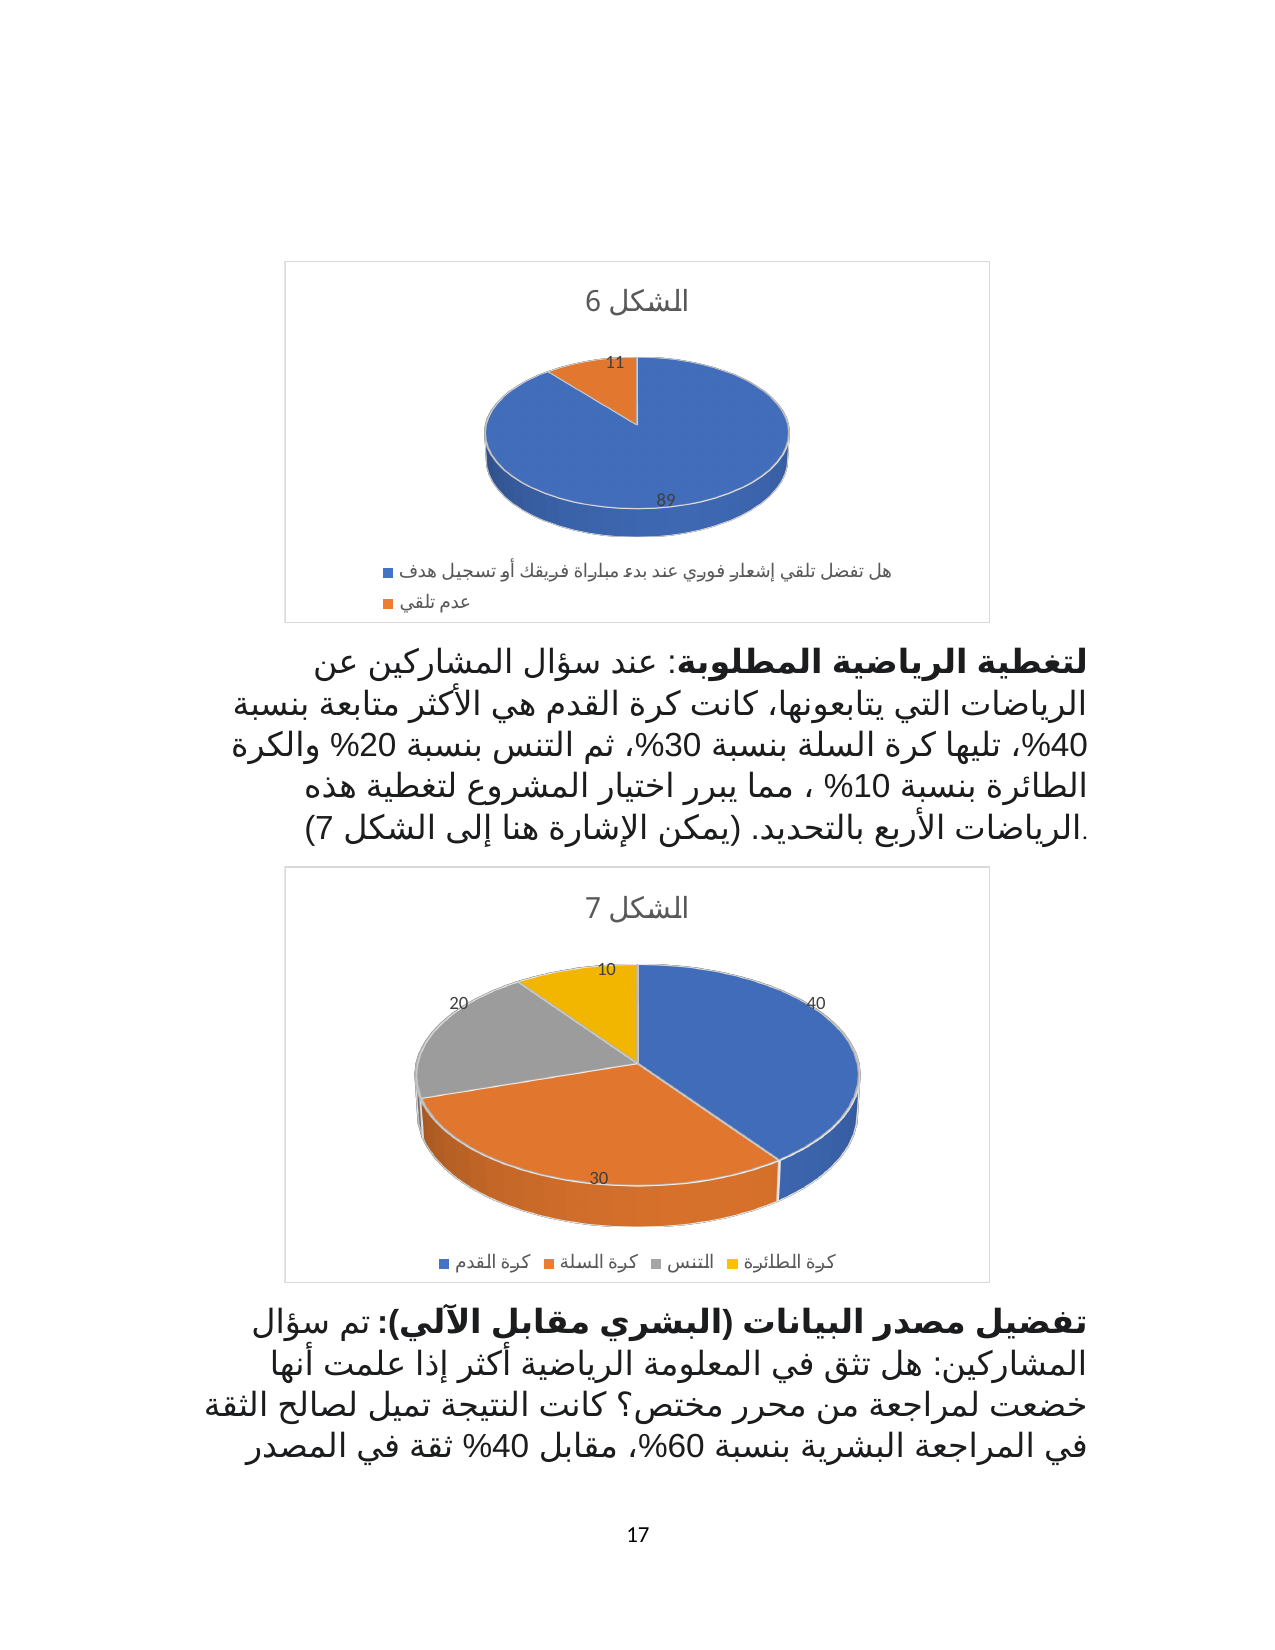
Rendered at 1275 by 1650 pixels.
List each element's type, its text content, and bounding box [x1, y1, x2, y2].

text لتغطية الرياضية المطلوبة: عند سؤال المشاركين عن الرياضات التي يتابعونها، كانت كرة القدم هي الأكثر متابعة بنسبة 40%، تليها كرة السلة بنسبة 30%، ثم التنس بنسبة 20% والكرة الطائرة بنسبة 10% ، مما يبرر اختيار المشروع لتغطية هذه الرياضات الأربع بالتحديد. (يمكن الإشارة هنا إلى الشكل 7). [187, 642, 1087, 846]
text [187, 1302, 1087, 1465]
